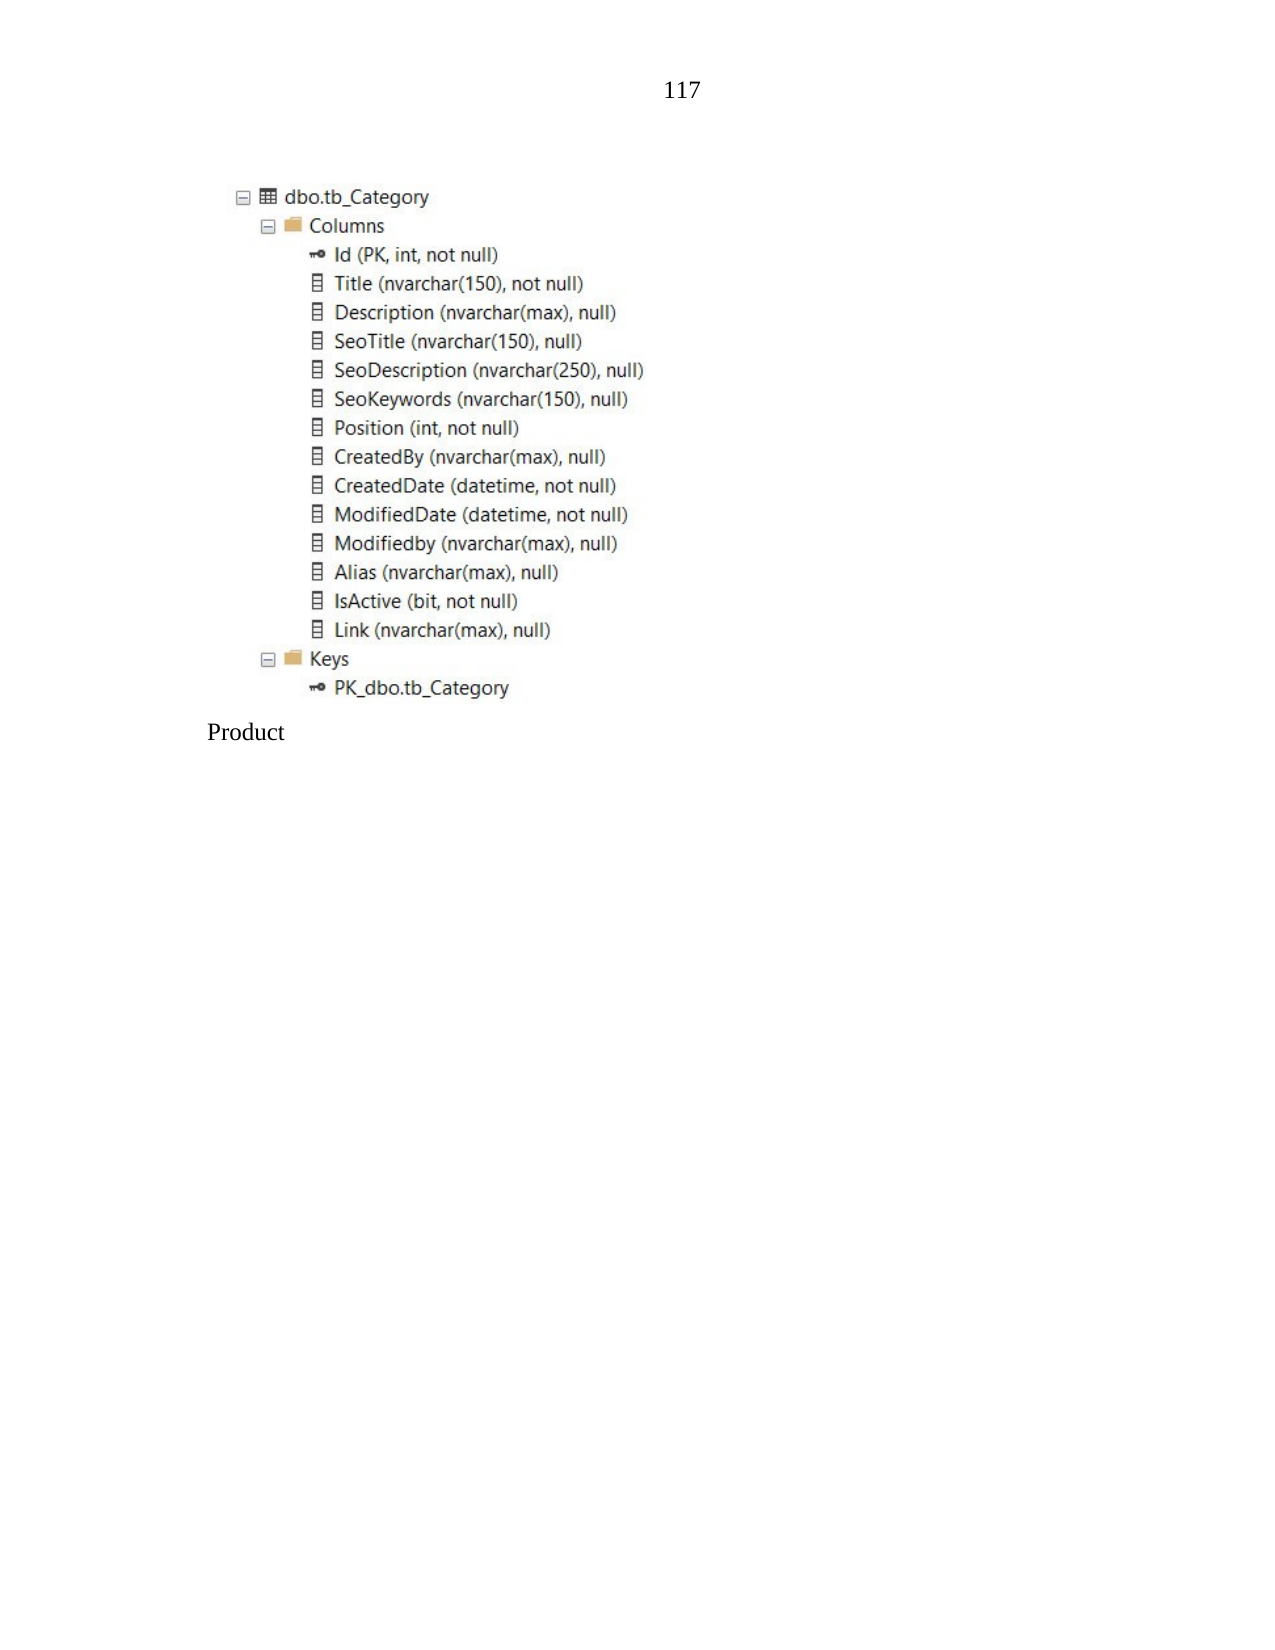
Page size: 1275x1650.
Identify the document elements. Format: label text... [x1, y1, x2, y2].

picture [206, 183, 753, 704]
text Product [207, 717, 1157, 746]
